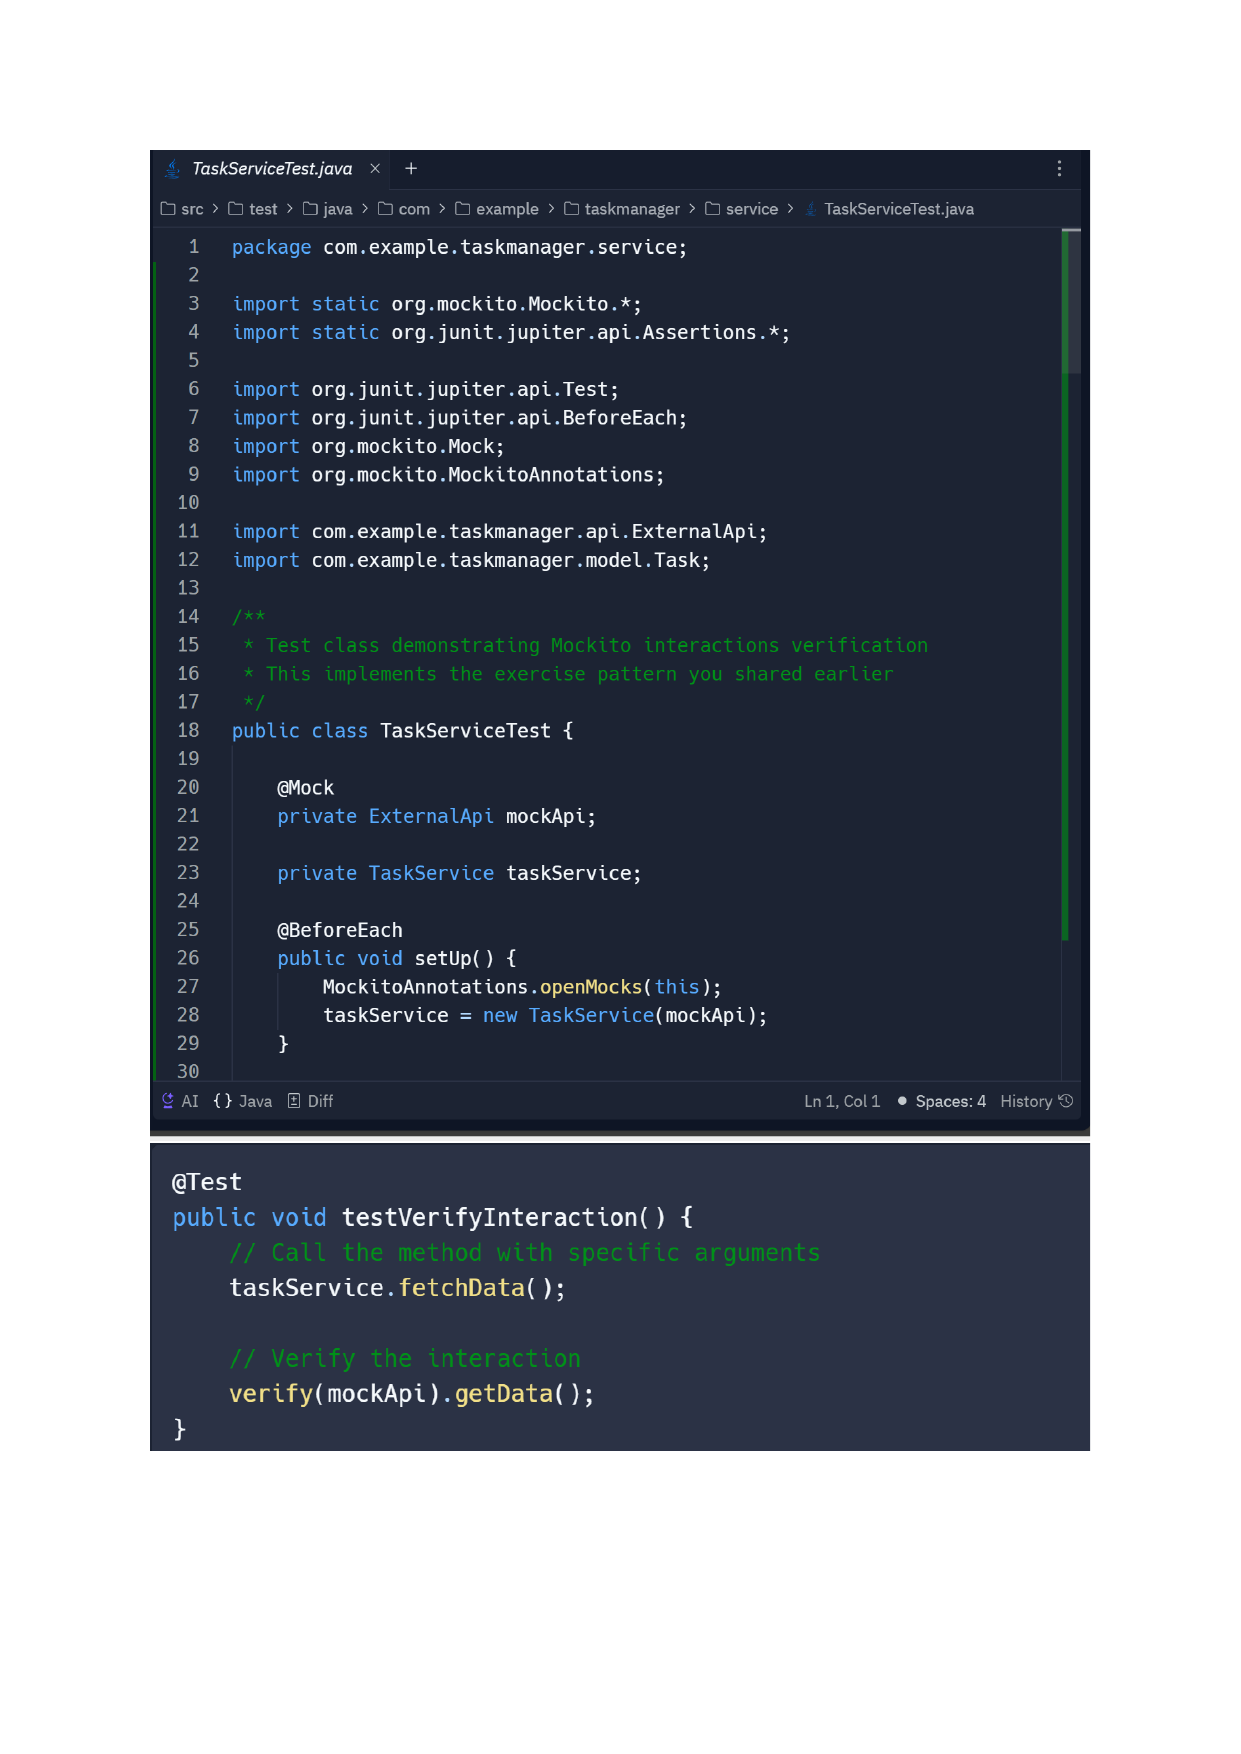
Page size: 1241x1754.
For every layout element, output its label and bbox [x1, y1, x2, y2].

picture [150, 150, 1091, 1141]
picture [150, 1143, 1091, 1451]
